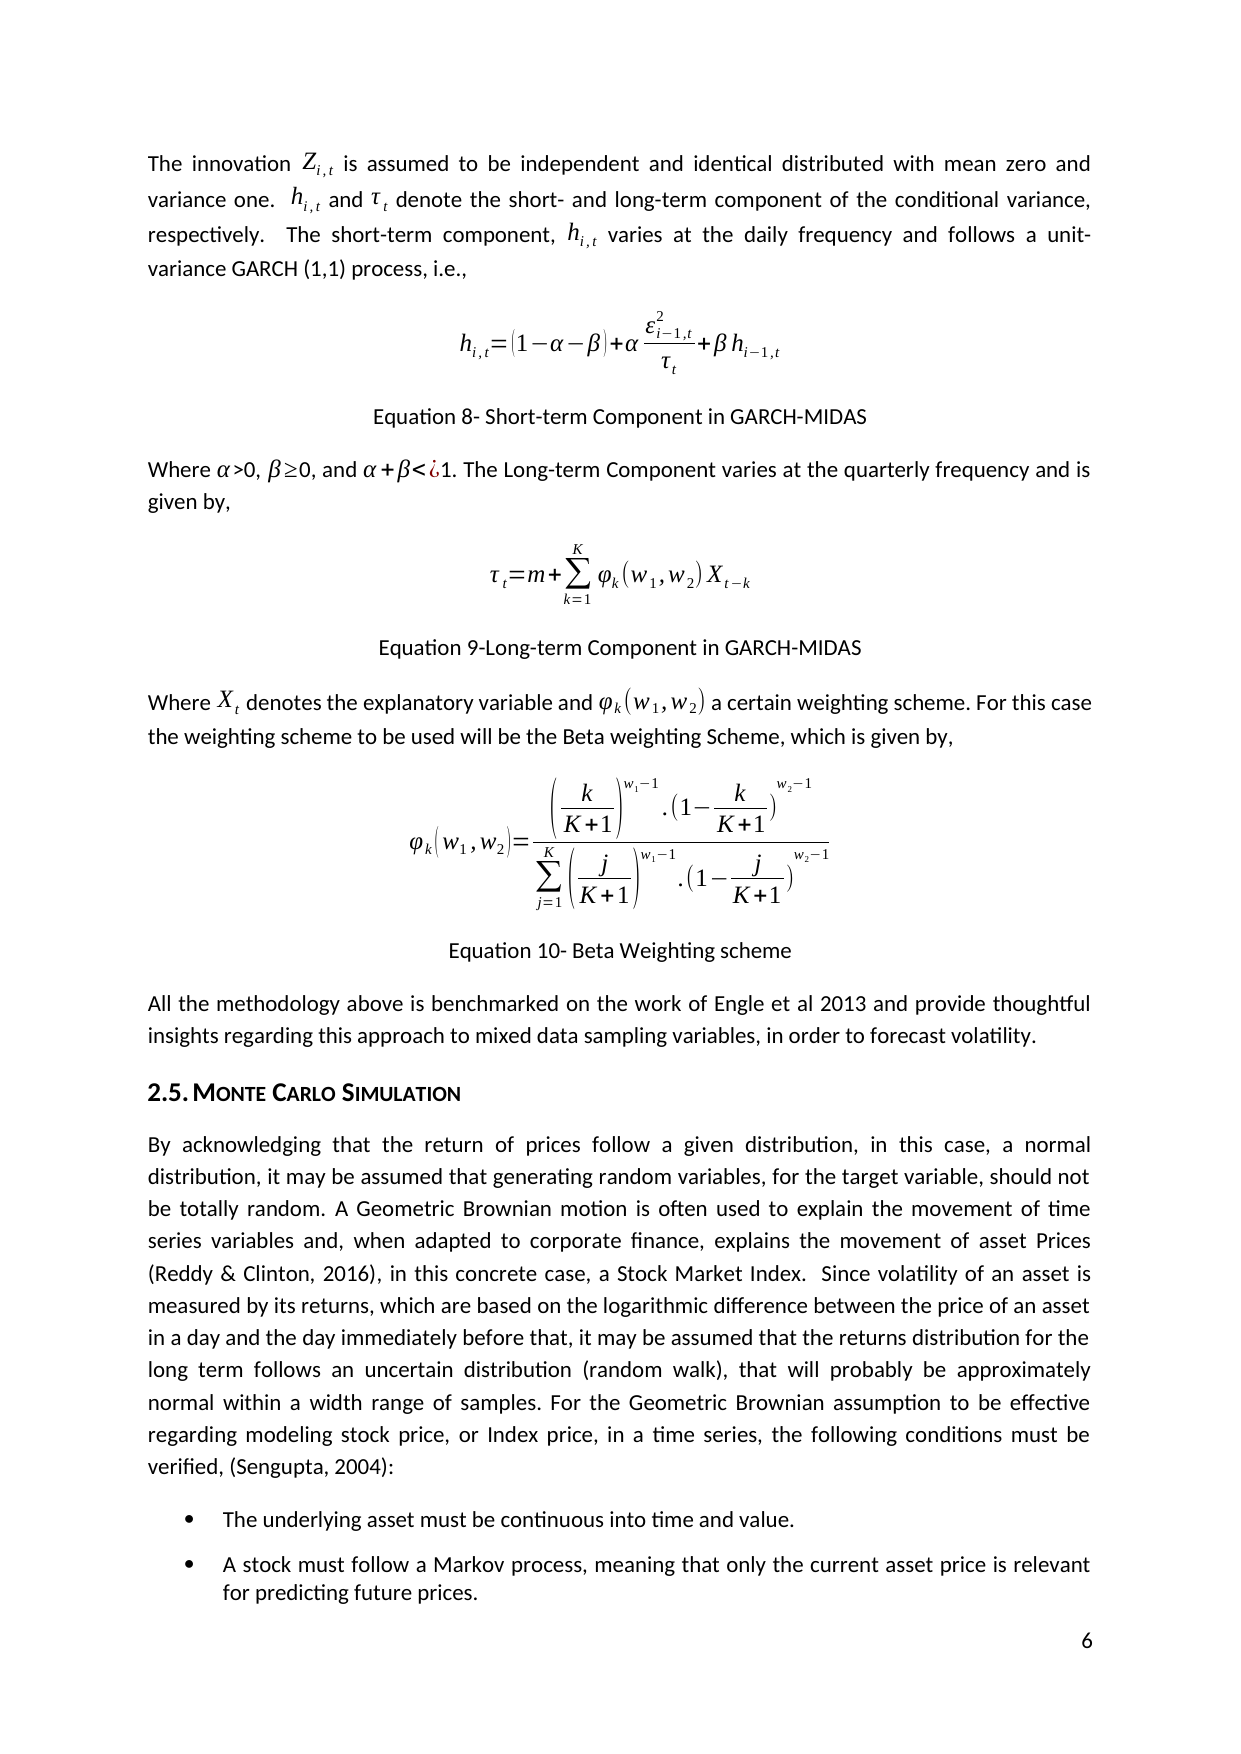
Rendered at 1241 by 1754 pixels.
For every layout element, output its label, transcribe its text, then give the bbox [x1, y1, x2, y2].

text Equation 8- Short-term Component in GARCH-MIDAS [148, 402, 1092, 430]
text Where denotes the explanatory variable and a certain weighting scheme. For this case the weighting scheme to be used will be the Beta weighting Scheme, which is given by, [148, 686, 1092, 750]
text All the methodology above is benchmarked on the work of Engle et al 2013 and provide thoughtful insights regarding this approach to mixed data sampling variables, in order to forecast volatility. [148, 989, 1092, 1050]
subtitle Monte Carlo Simulation [147, 1075, 1092, 1108]
list A stock must follow a Markov process, meaning that only the current asset price is relevant for predicting future prices. [185, 1550, 1092, 1606]
text Where >0, 0, and 1. The Long-term Component varies at the quarterly frequency and is given by, [148, 455, 1092, 515]
text The innovation is assumed to be independent and identical distributed with mean zero and variance one. and denote the short- and long-term component of the conditional variance, respectively. The short-term component, varies at the daily frequency and follows a unit-variance GARCH (1,1) process, i.e., [148, 148, 1092, 282]
text Equation 10- Beta Weighting scheme [148, 936, 1092, 964]
text Equation 9-Long-term Component in GARCH-MIDAS [148, 633, 1092, 661]
list The underlying asset must be continuous into time and value. [185, 1505, 1092, 1533]
text By acknowledging that the return of prices follow a given distribution, in this case, a normal distribution, it may be assumed that generating random variables, for the target variable, should not be totally random. A Geometric Brownian motion is often used to explain the movement of time series variables and, when adapted to corporate finance, explains the movement of asset Prices , in this concrete case, a Stock Market Index. Since volatility of an asset is measured by its returns, which are based on the logarithmic difference between the price of an asset in a day and the day immediately before that, it may be assumed that the returns distribution for the long term follows an uncertain distribution (random walk), that will probably be approximately normal within a width range of samples. For the Geometric Brownian assumption to be effective regarding modeling stock price, or Index price, in a time series, the following conditions must be verified, : [148, 1130, 1092, 1480]
